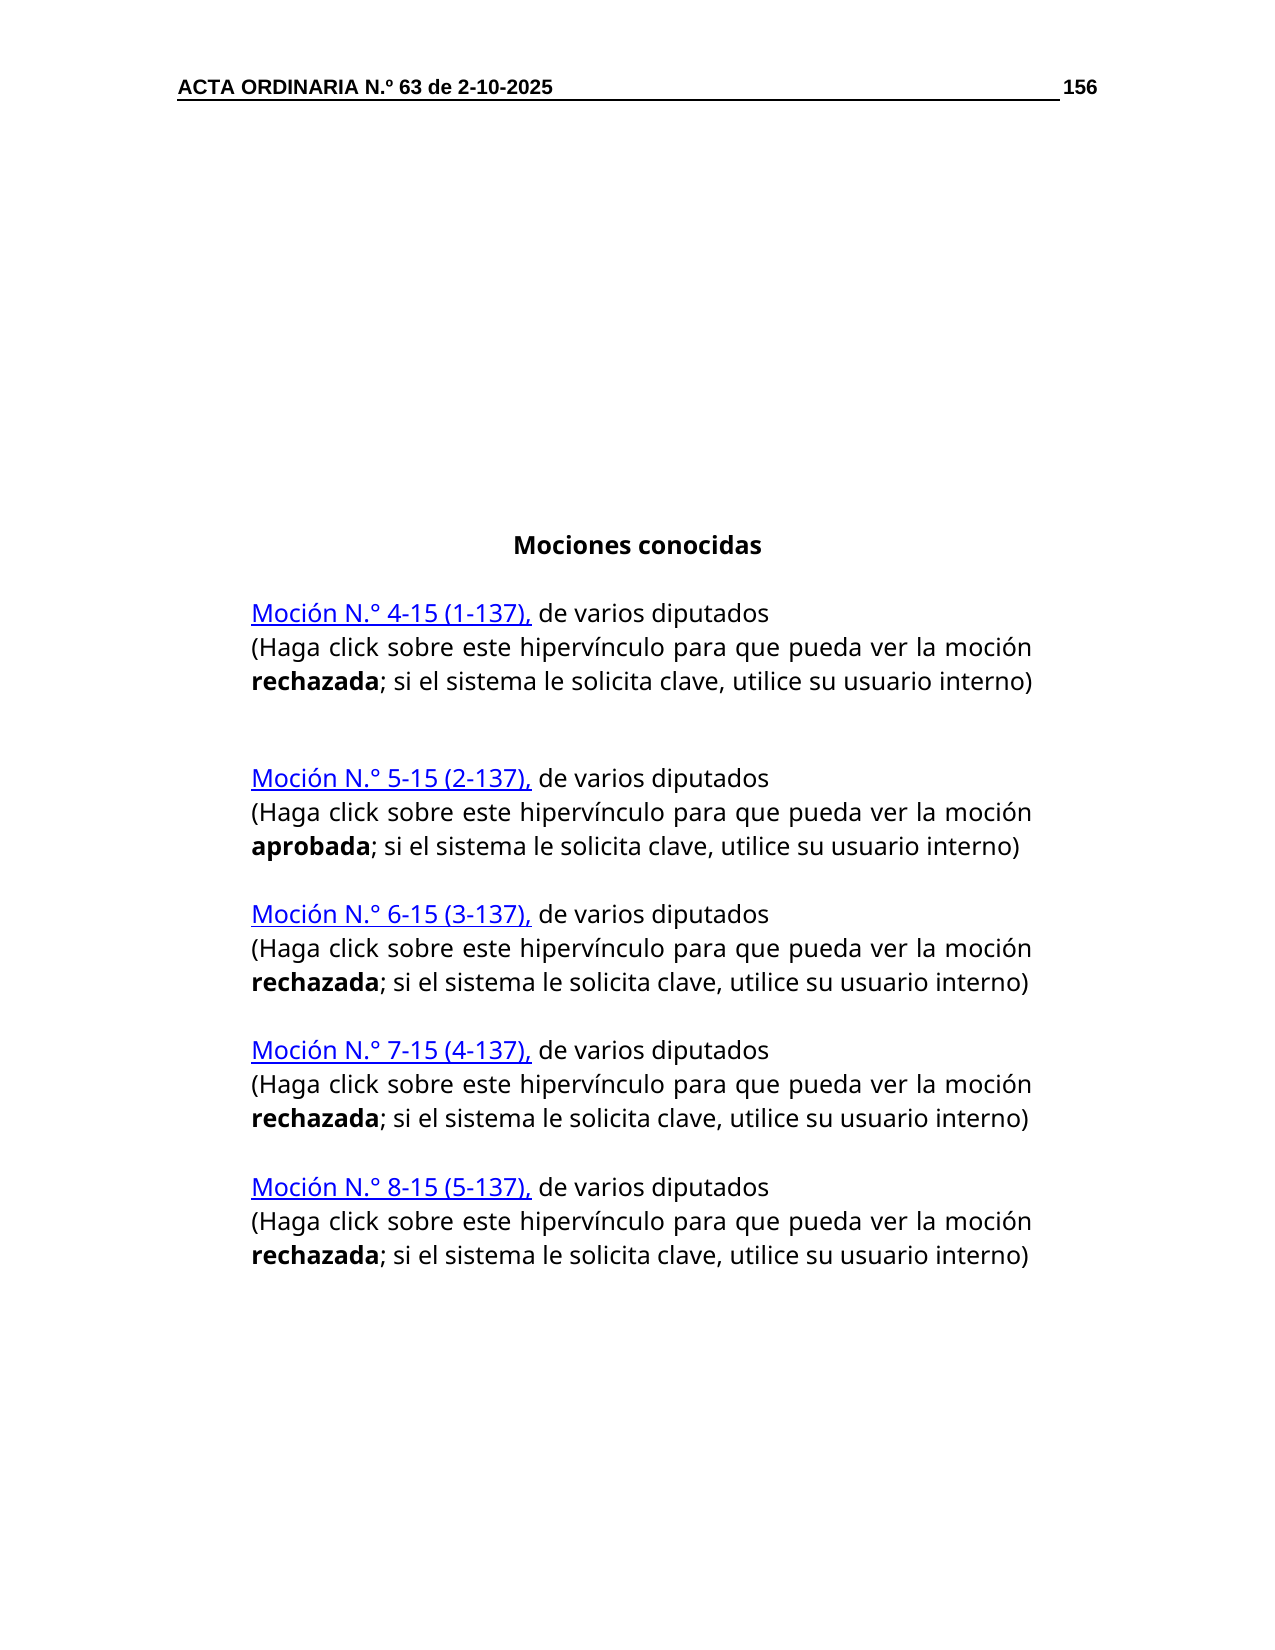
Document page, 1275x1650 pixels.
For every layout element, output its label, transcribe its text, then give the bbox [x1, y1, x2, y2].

text Mociones conocidas [177, 527, 1098, 561]
text Moción N.° 6-15 (3-137), de varios diputados [251, 897, 1034, 931]
text Moción N.° 5-15 (2-137), de varios diputados [251, 760, 1034, 794]
text (Haga click sobre este hipervínculo para que pueda ver la moción aprobada; si el sistema le solicita clave, utilice su usuario interno) [251, 794, 1034, 863]
text Moción N.° 4-15 (1-137), de varios diputados [251, 595, 1034, 629]
text (Haga click sobre este hipervínculo para que pueda ver la moción rechazada; si el sistema le solicita clave, utilice su usuario interno) [251, 931, 1034, 999]
text (Haga click sobre este hipervínculo para que pueda ver la moción rechazada; si el sistema le solicita clave, utilice su usuario interno) [251, 1067, 1034, 1135]
text (Haga click sobre este hipervínculo para que pueda ver la moción rechazada; si el sistema le solicita clave, utilice su usuario interno) [251, 629, 1034, 726]
text (Haga click sobre este hipervínculo para que pueda ver la moción rechazada; si el sistema le solicita clave, utilice su usuario interno) [251, 1203, 1034, 1271]
text Moción N.° 7-15 (4-137), de varios diputados [251, 1033, 1034, 1067]
text Moción N.° 8-15 (5-137), de varios diputados [251, 1169, 1034, 1203]
